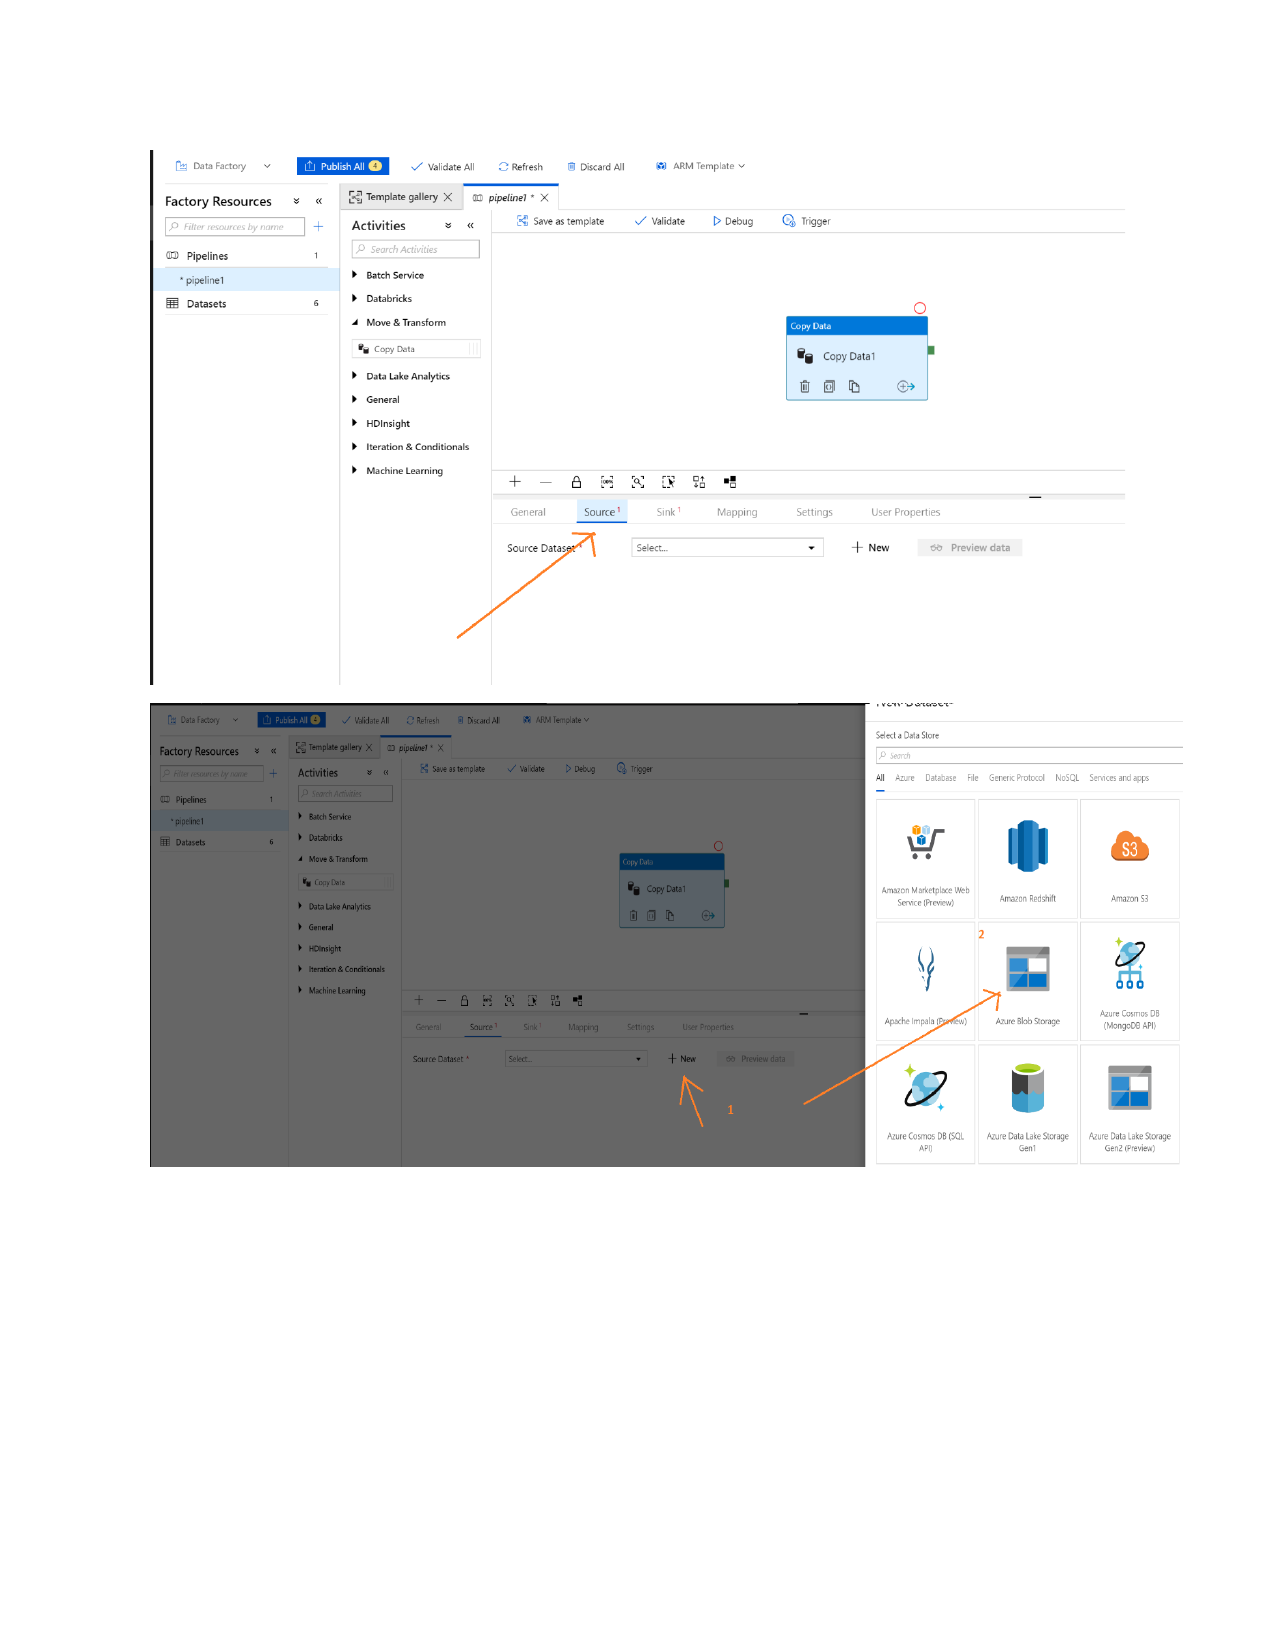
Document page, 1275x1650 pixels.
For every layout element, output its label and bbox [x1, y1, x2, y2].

picture [150, 703, 1183, 1167]
picture [150, 150, 1125, 685]
